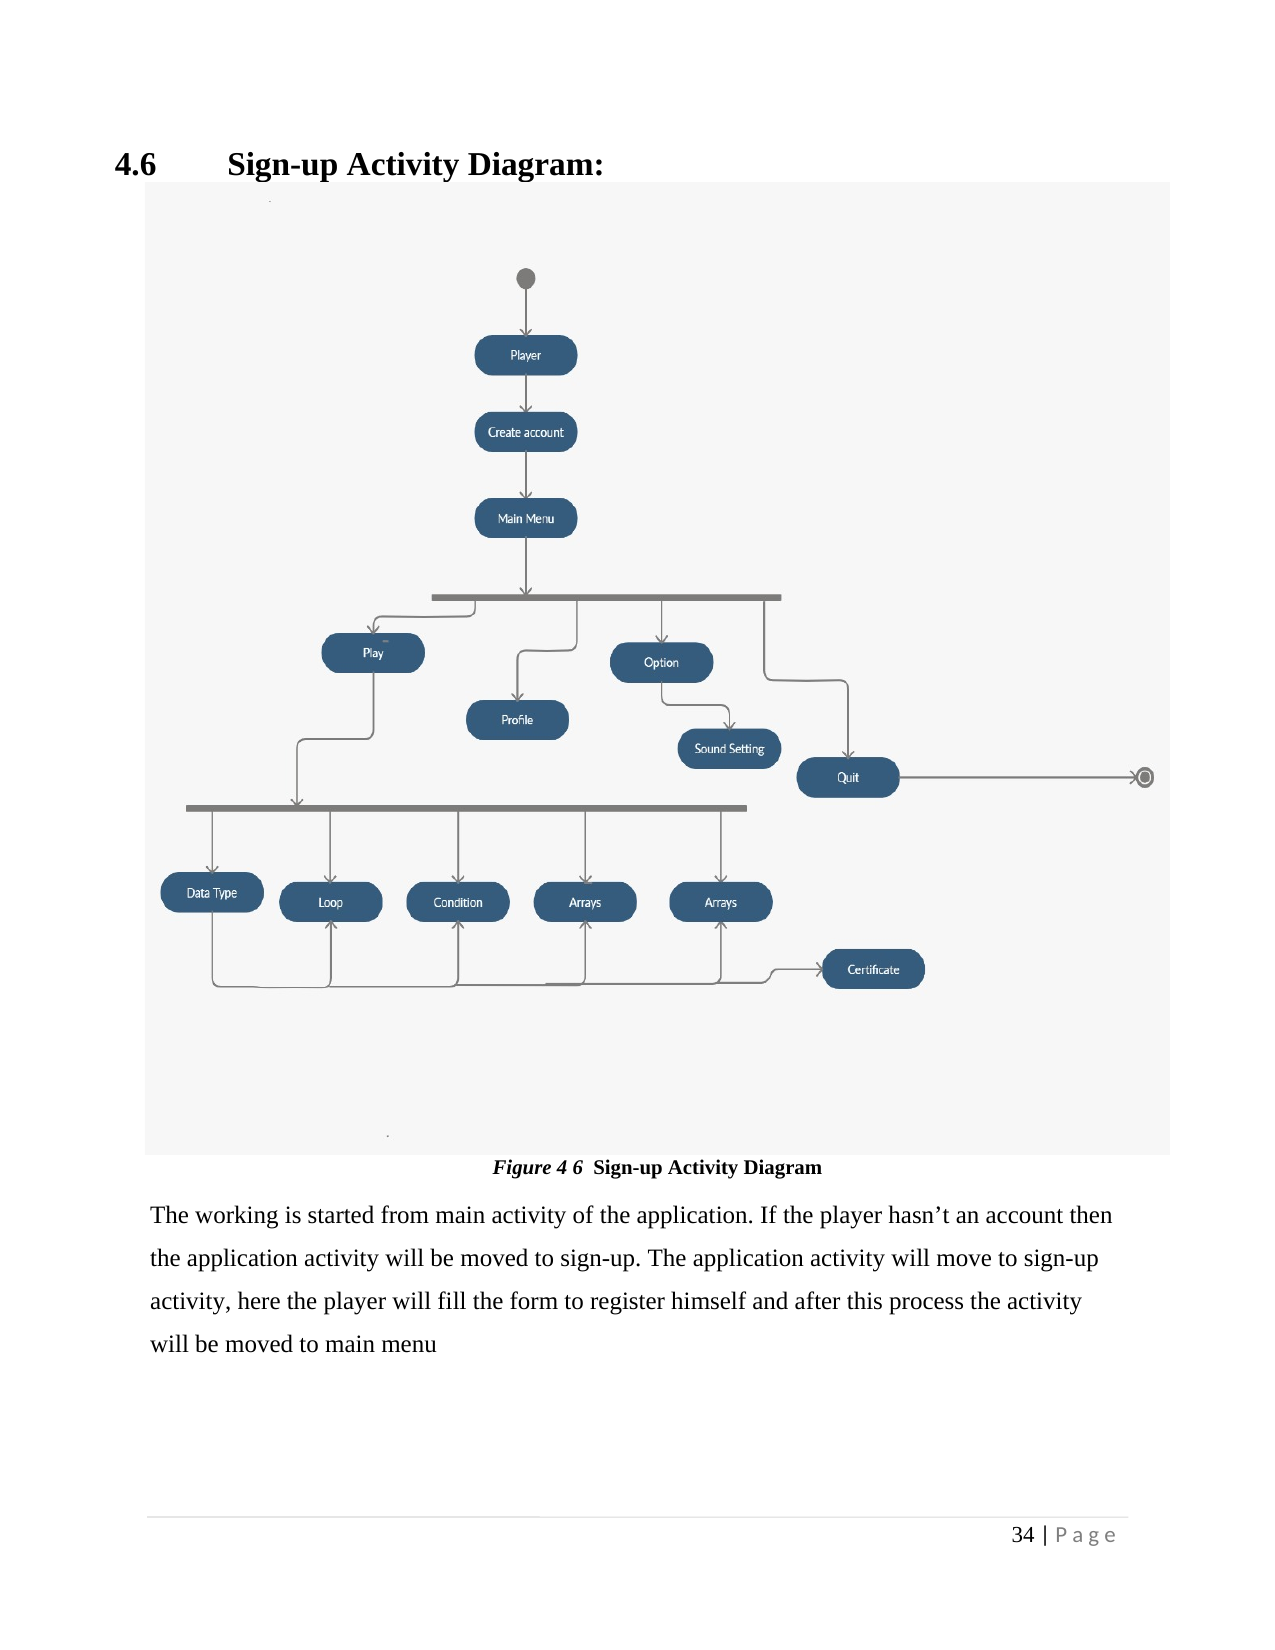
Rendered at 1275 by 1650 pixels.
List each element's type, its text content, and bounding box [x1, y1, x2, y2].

picture [144, 182, 1170, 1155]
text The working is started from main activity of the application. If the player hasn’t an account then the application activity will be moved to sign-up. The application activity will move to sign-up activity, here the player will fill the form to register himself and after this process the activity will be moved to main menu [150, 1200, 1115, 1358]
text Figure 4 6 Sign-up Activity Diagram [77, 1155, 1237, 1179]
subtitle Sign-up Activity Diagram: [114, 144, 1237, 182]
